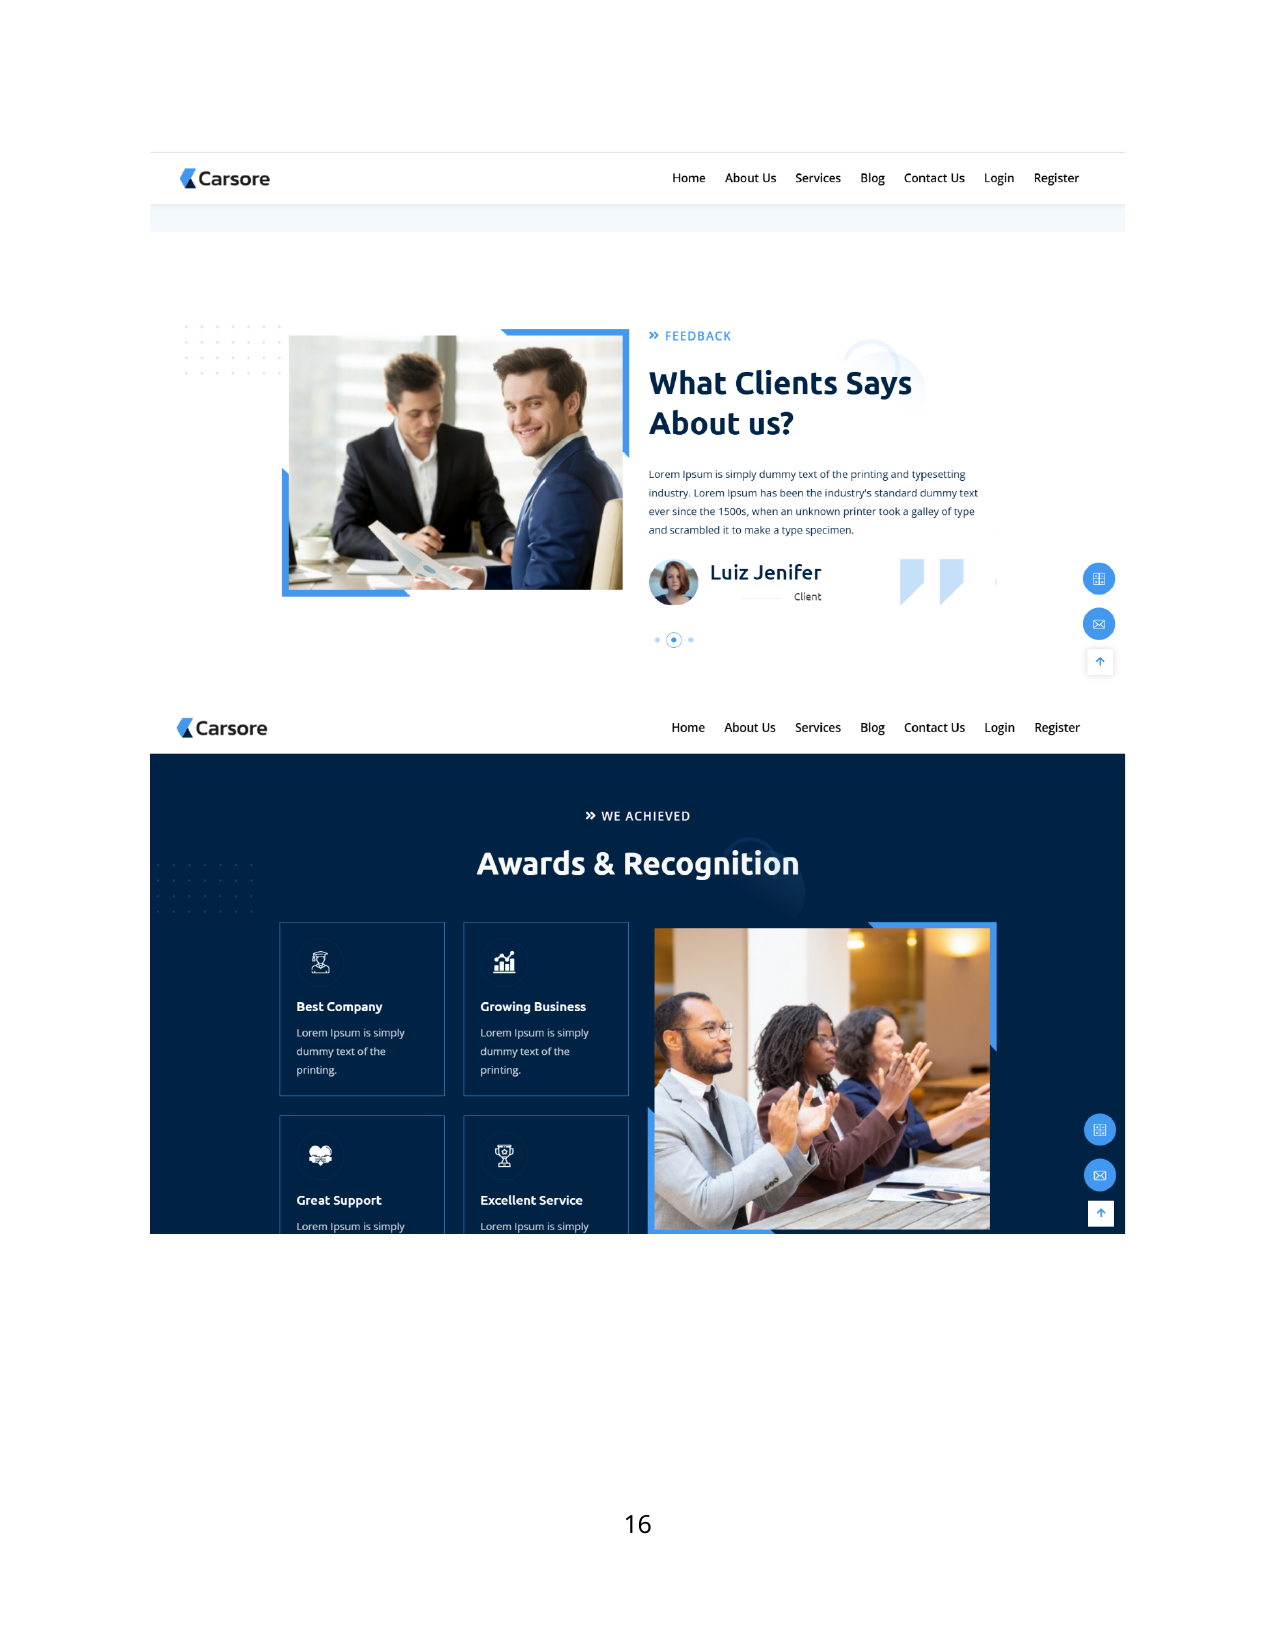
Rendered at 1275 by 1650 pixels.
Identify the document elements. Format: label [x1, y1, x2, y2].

picture [150, 150, 1125, 681]
picture [150, 702, 1125, 1234]
